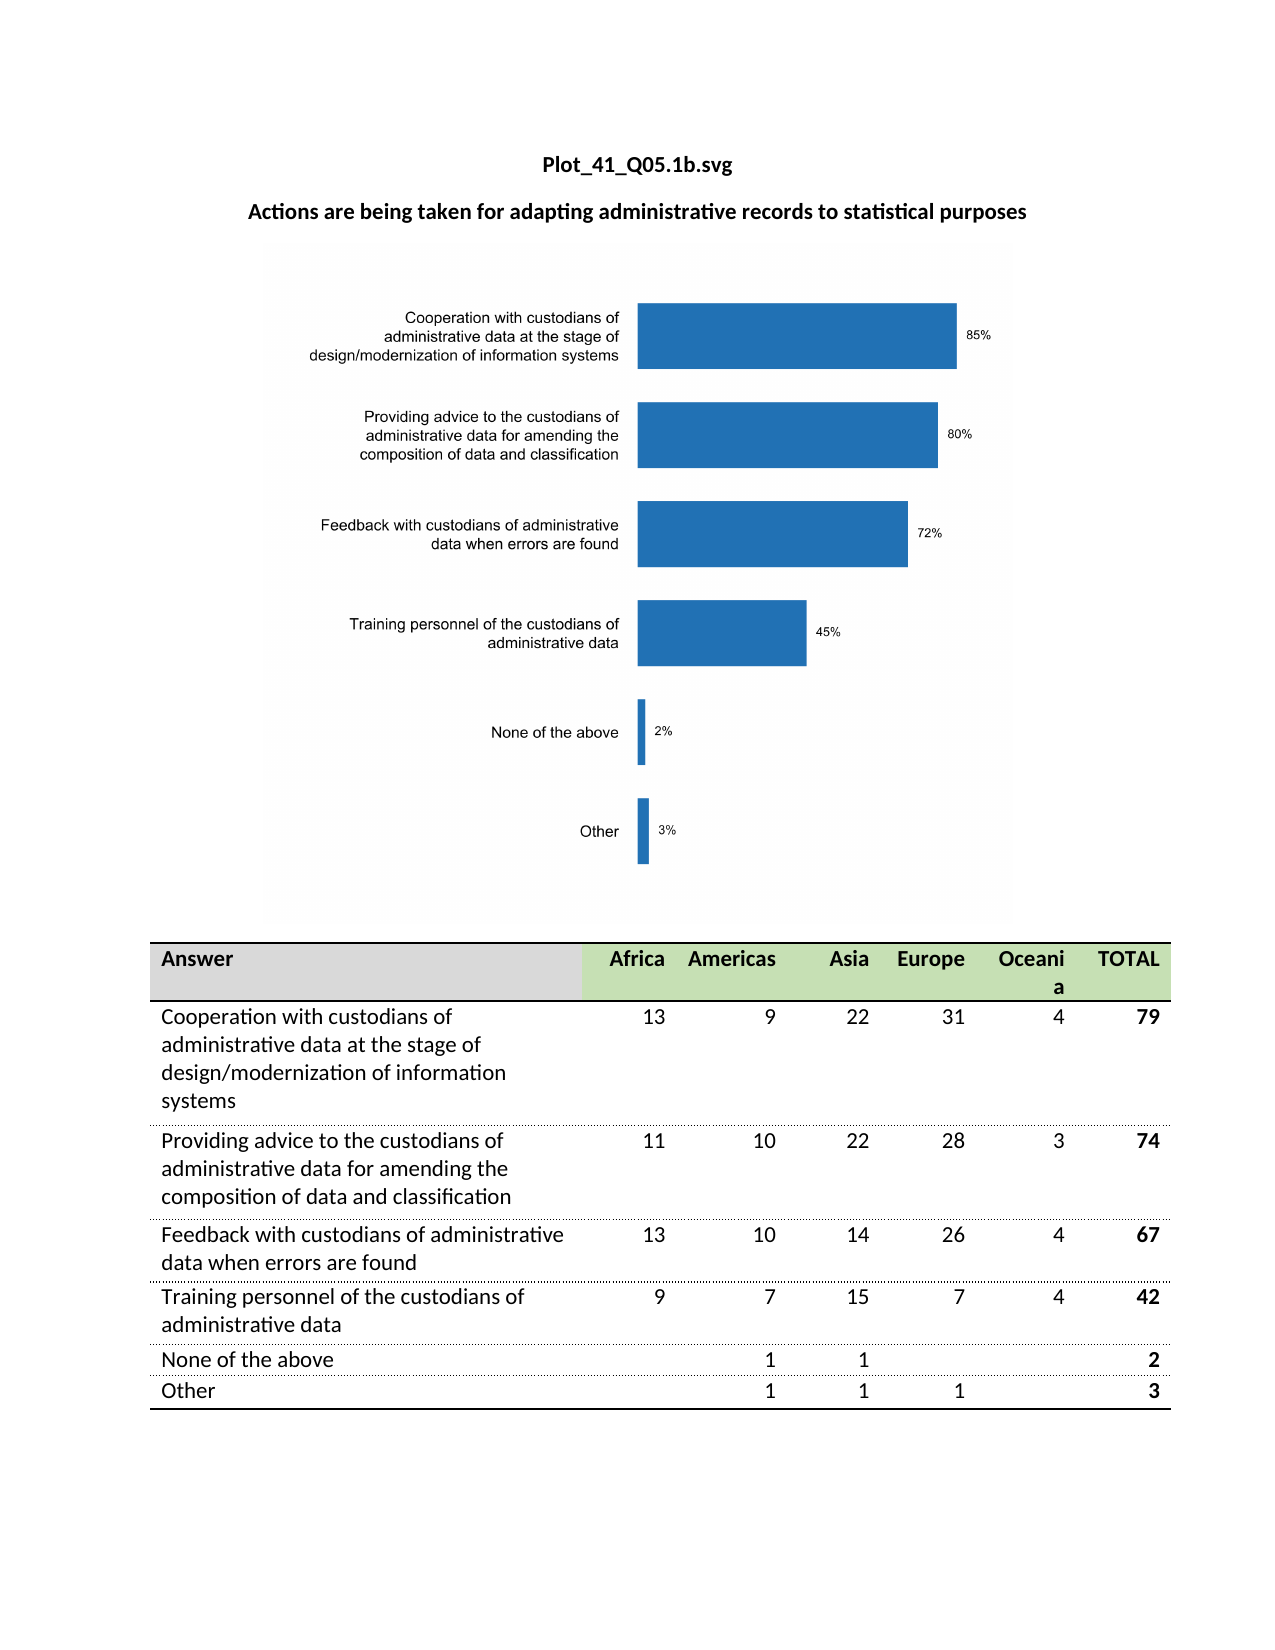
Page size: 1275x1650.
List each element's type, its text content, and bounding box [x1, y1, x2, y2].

picture [262, 243, 1013, 924]
text Actions are being taken for adapting administrative records to statistical purposes [150, 197, 1125, 225]
text Plot_41_Q05.1b.svg [150, 150, 1125, 178]
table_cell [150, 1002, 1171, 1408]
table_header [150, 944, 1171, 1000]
